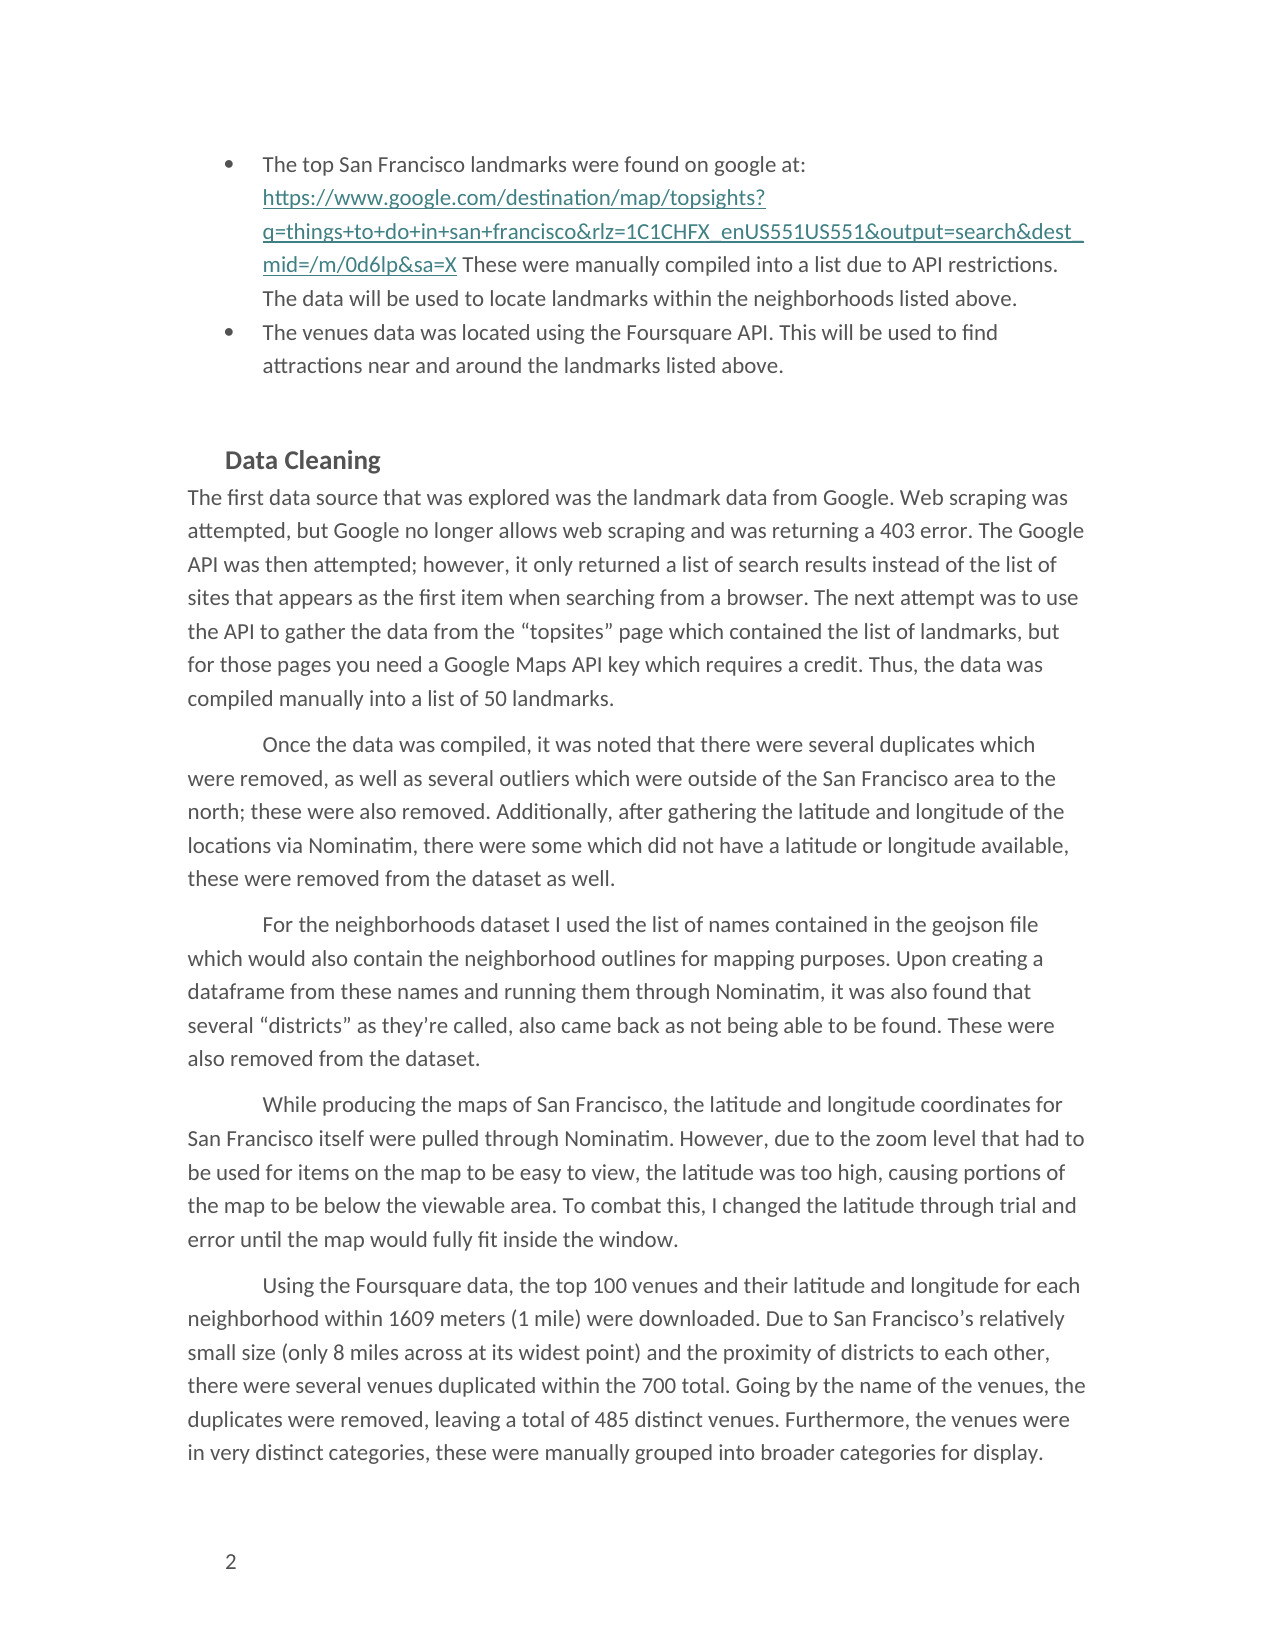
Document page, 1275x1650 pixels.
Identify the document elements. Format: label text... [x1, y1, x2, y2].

subtitle Data Cleaning [225, 443, 1087, 476]
text The first data source that was explored was the landmark data from Google. Web scraping was attempted, but Google no longer allows web scraping and was returning a 403 error. The Google API was then attempted; however, it only returned a list of search results instead of the list of sites that appears as the first item when searching from a browser. The next attempt was to use the API to gather the data from the “topsites” page which contained the list of landmarks, but for those pages you need a Google Maps API key which requires a credit. Thus, the data was compiled manually into a list of 50 landmarks. [187, 483, 1087, 712]
text Using the Foursquare data, the top 100 venues and their latitude and longitude for each neighborhood within 1609 meters (1 mile) were downloaded. Due to San Francisco’s relatively small size (only 8 miles across at its widest point) and the proximity of districts to each other, there were several venues duplicated within the 700 total. Going by the name of the venues, the duplicates were removed, leaving a total of 485 distinct venues. Furthermore, the venues were in very distinct categories, these were manually grouped into broader categories for display. [187, 1271, 1087, 1467]
list The top San Francisco landmarks were found on google at: https://www.google.com/destination/map/topsights?q=things+to+do+in+san+francisco&rlz=1C1CHFX_enUS551US551&output=search&dest_mid=/m/0d6lp&sa=X These were manually compiled into a list due to API restrictions. The data will be used to locate landmarks within the neighborhoods listed above. [225, 150, 1087, 312]
text Once the data was compiled, it was noted that there were several duplicates which were removed, as well as several outliers which were outside of the San Francisco area to the north; these were also removed. Additionally, after gathering the latitude and longitude of the locations via Nominatim, there were some which did not have a latitude or longitude available, these were removed from the dataset as well. [187, 730, 1087, 892]
text While producing the maps of San Francisco, the latitude and longitude coordinates for San Francisco itself were pulled through Nominatim. However, due to the zoom level that had to be used for items on the map to be easy to view, the latitude was too high, causing portions of the map to be below the viewable area. To combat this, I changed the latitude through trial and error until the map would fully fit inside the window. [187, 1091, 1087, 1253]
list The venues data was located using the Foursquare API. This will be used to find attractions near and around the landmarks listed above. [225, 318, 1087, 379]
text For the neighborhoods dataset I used the list of names contained in the geojson file which would also contain the neighborhood outlines for mapping purposes. Upon creating a dataframe from these names and running them through Nominatim, it was also found that several “districts” as they’re called, also came back as not being able to be found. These were also removed from the dataset. [187, 910, 1087, 1073]
